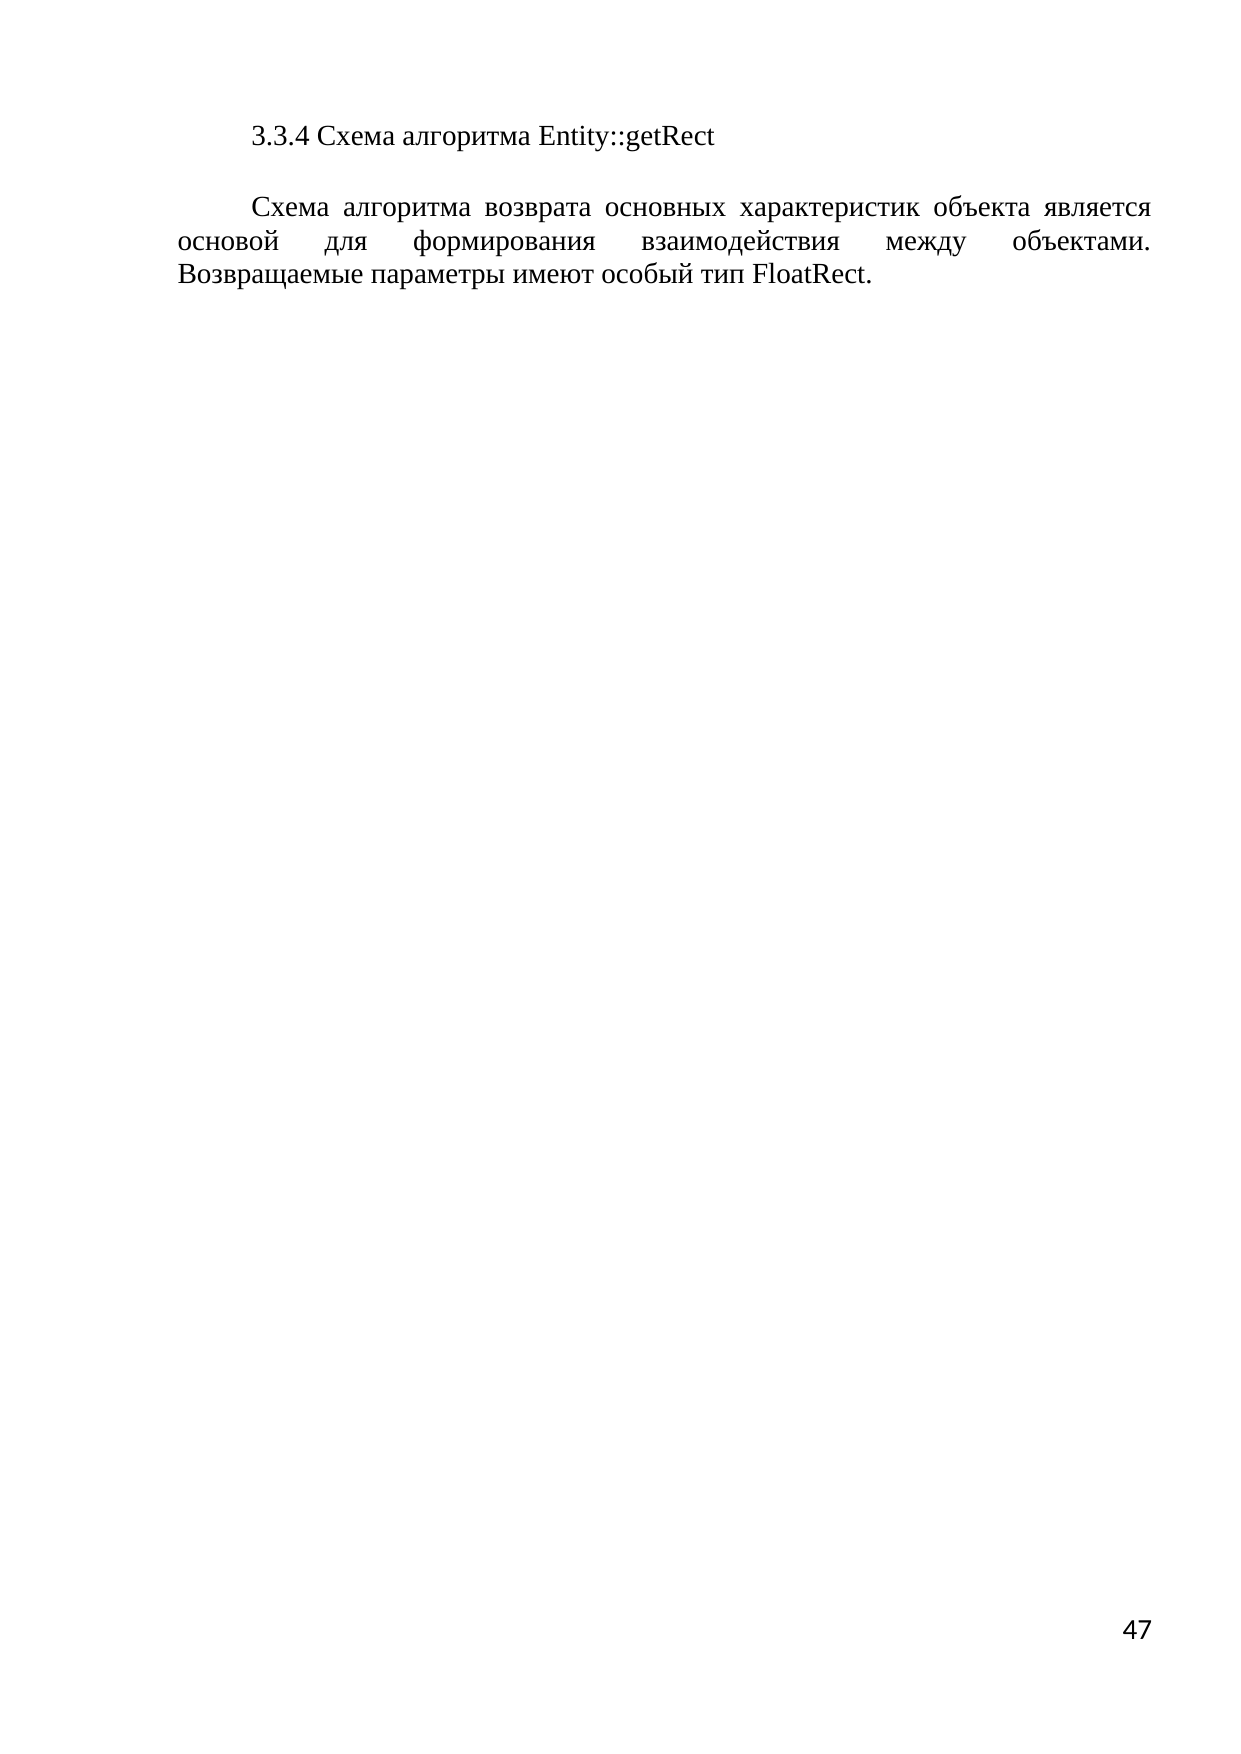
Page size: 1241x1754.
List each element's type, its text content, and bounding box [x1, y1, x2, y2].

text Схема алгоритма возврата основных характеристик объекта является основой для формирования взаимодействия между объектами. Возвращаемые параметры имеют особый тип FloatRect. [177, 189, 1152, 290]
subtitle Схема алгоритма Entity::getRect [251, 118, 1152, 152]
